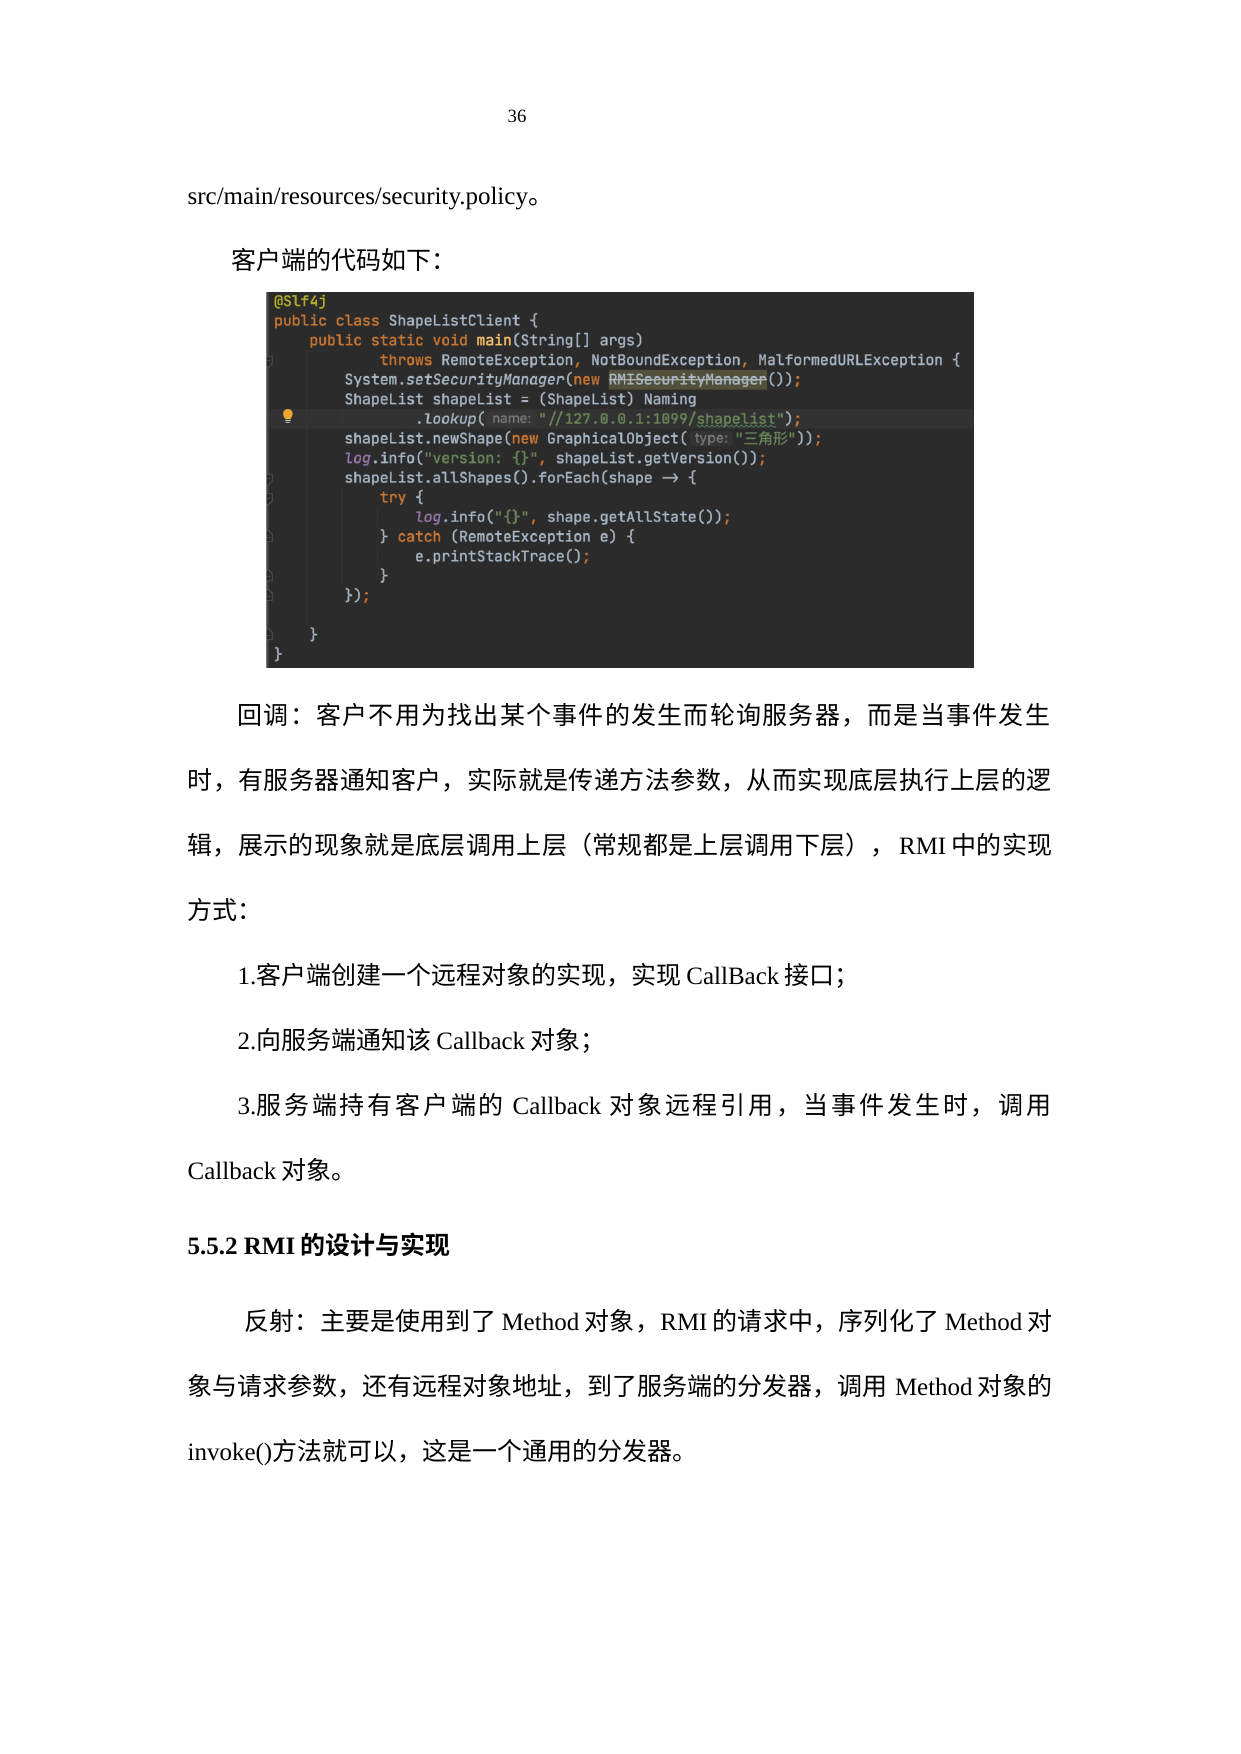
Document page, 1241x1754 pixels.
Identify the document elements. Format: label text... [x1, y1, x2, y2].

list 向服务端通知该Callback对象； [187, 1007, 1053, 1072]
text 客户端的代码如下： [187, 227, 1053, 292]
subtitle 5.5.2 RMI的设计与实现 [187, 1212, 1053, 1277]
list 服务端持有客户端的Callback对象远程引用，当事件发生时，调用Callback对象。 [187, 1072, 1053, 1202]
text 反射：主要是使用到了Method对象，RMI的请求中，序列化了Method对象与请求参数，还有远程对象地址，到了服务端的分发器，调用Method对象的invoke()方法就可以，这是一个通用的分发器。 [187, 1288, 1053, 1483]
list 客户端创建一个远程对象的实现，实现CallBack接口； [187, 942, 1053, 1007]
picture [266, 292, 974, 668]
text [187, 162, 1053, 227]
text 回调：客户不用为找出某个事件的发生而轮询服务器，而是当事件发生时，有服务器通知客户，实际就是传递方法参数，从而实现底层执行上层的逻辑，展示的现象就是底层调用上层（常规都是上层调用下层），RMI中的实现方式： [187, 682, 1053, 942]
